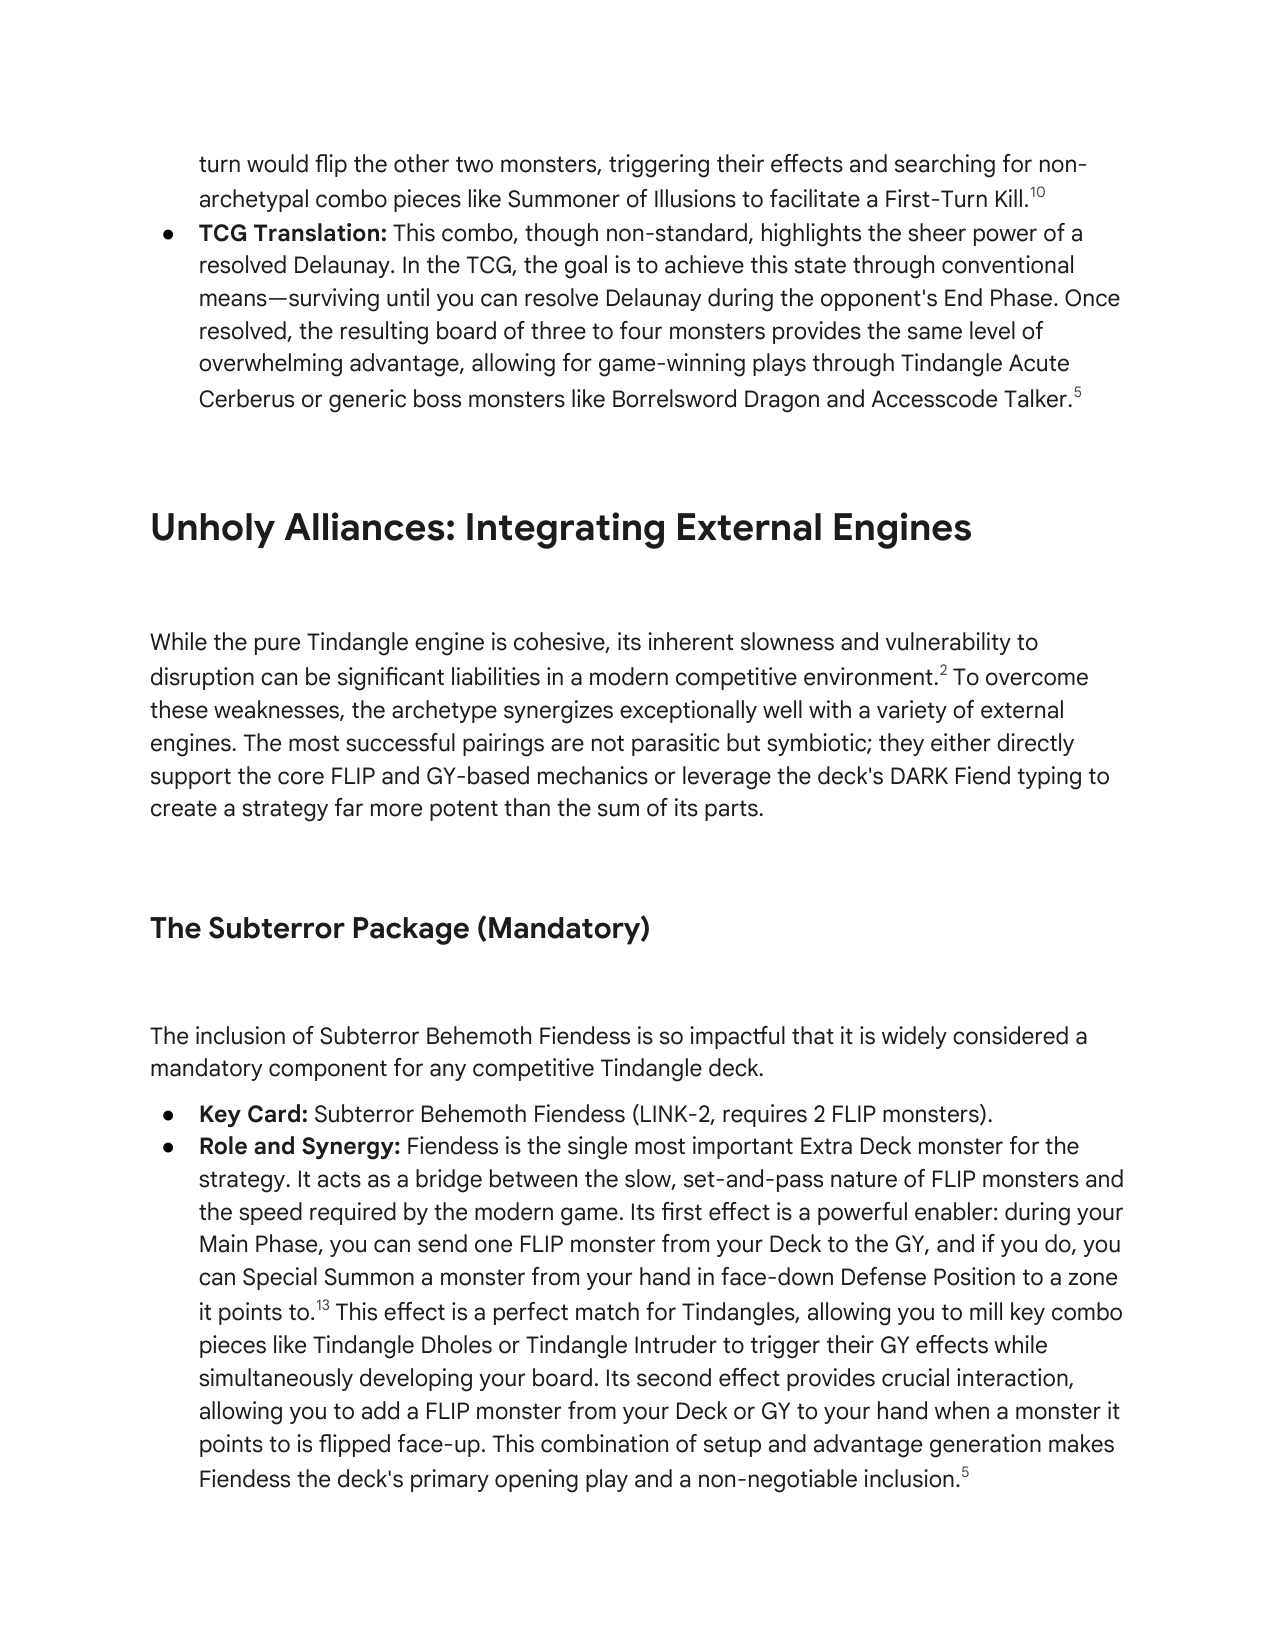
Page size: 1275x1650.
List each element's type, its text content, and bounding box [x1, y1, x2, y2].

text The inclusion of Subterror Behemoth Fiendess is so impactful that it is widely considered a mandatory component for any competitive Tindangle deck. [150, 1022, 1125, 1083]
list Role and Synergy: Fiendess is the single most important Extra Deck monster for the strategy. It acts as a bridge between the slow, set-and-pass nature of FLIP monsters and the speed required by the modern game. Its first effect is a powerful enabler: during your Main Phase, you can send one FLIP monster from your Deck to the GY, and if you do, you can Special Summon a monster from your hand in face-down Defense Position to a zone it points to.13 This effect is a perfect match for Tindangles, allowing you to mill key combo pieces like Tindangle Dholes or Tindangle Intruder to trigger their GY effects while simultaneously developing your board. Its second effect provides crucial interaction, allowing you to add a FLIP monster from your Deck or GY to your hand when a monster it points to is flipped face-up. This combination of setup and advantage generation makes Fiendess the deck's primary opening play and a non-negotiable inclusion.5 [161, 1132, 1125, 1494]
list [161, 150, 1125, 214]
text While the pure Tindangle engine is cohesive, its inherent slowness and vulnerability to disruption can be significant liabilities in a modern competitive environment.2 To overcome these weaknesses, the archetype synergizes exceptionally well with a variety of external engines. The most successful pairings are not parasitic but symbiotic; they either directly support the core FLIP and GY-based mechanics or leverage the deck's DARK Fiend typing to create a strategy far more potent than the sum of its parts. [150, 628, 1125, 823]
subtitle Unholy Alliances: Integrating External Engines [150, 504, 1125, 551]
list TCG Translation: This combo, though non-standard, highlights the sheer power of a resolved Delaunay. In the TCG, the goal is to achieve this state through conventional means—surviving until you can resolve Delaunay during the opponent's End Phase. Once resolved, the resulting board of three to four monsters provides the same level of overwhelming advantage, allowing for game-winning plays through Tindangle Acute Cerberus or generic boss monsters like Borrelsword Dragon and Accesscode Talker.5 [161, 219, 1125, 414]
subtitle The Subterror Package (Mandatory) [150, 910, 1125, 947]
list Key Card: Subterror Behemoth Fiendess (LINK-2, requires 2 FLIP monsters). [161, 1100, 1125, 1128]
